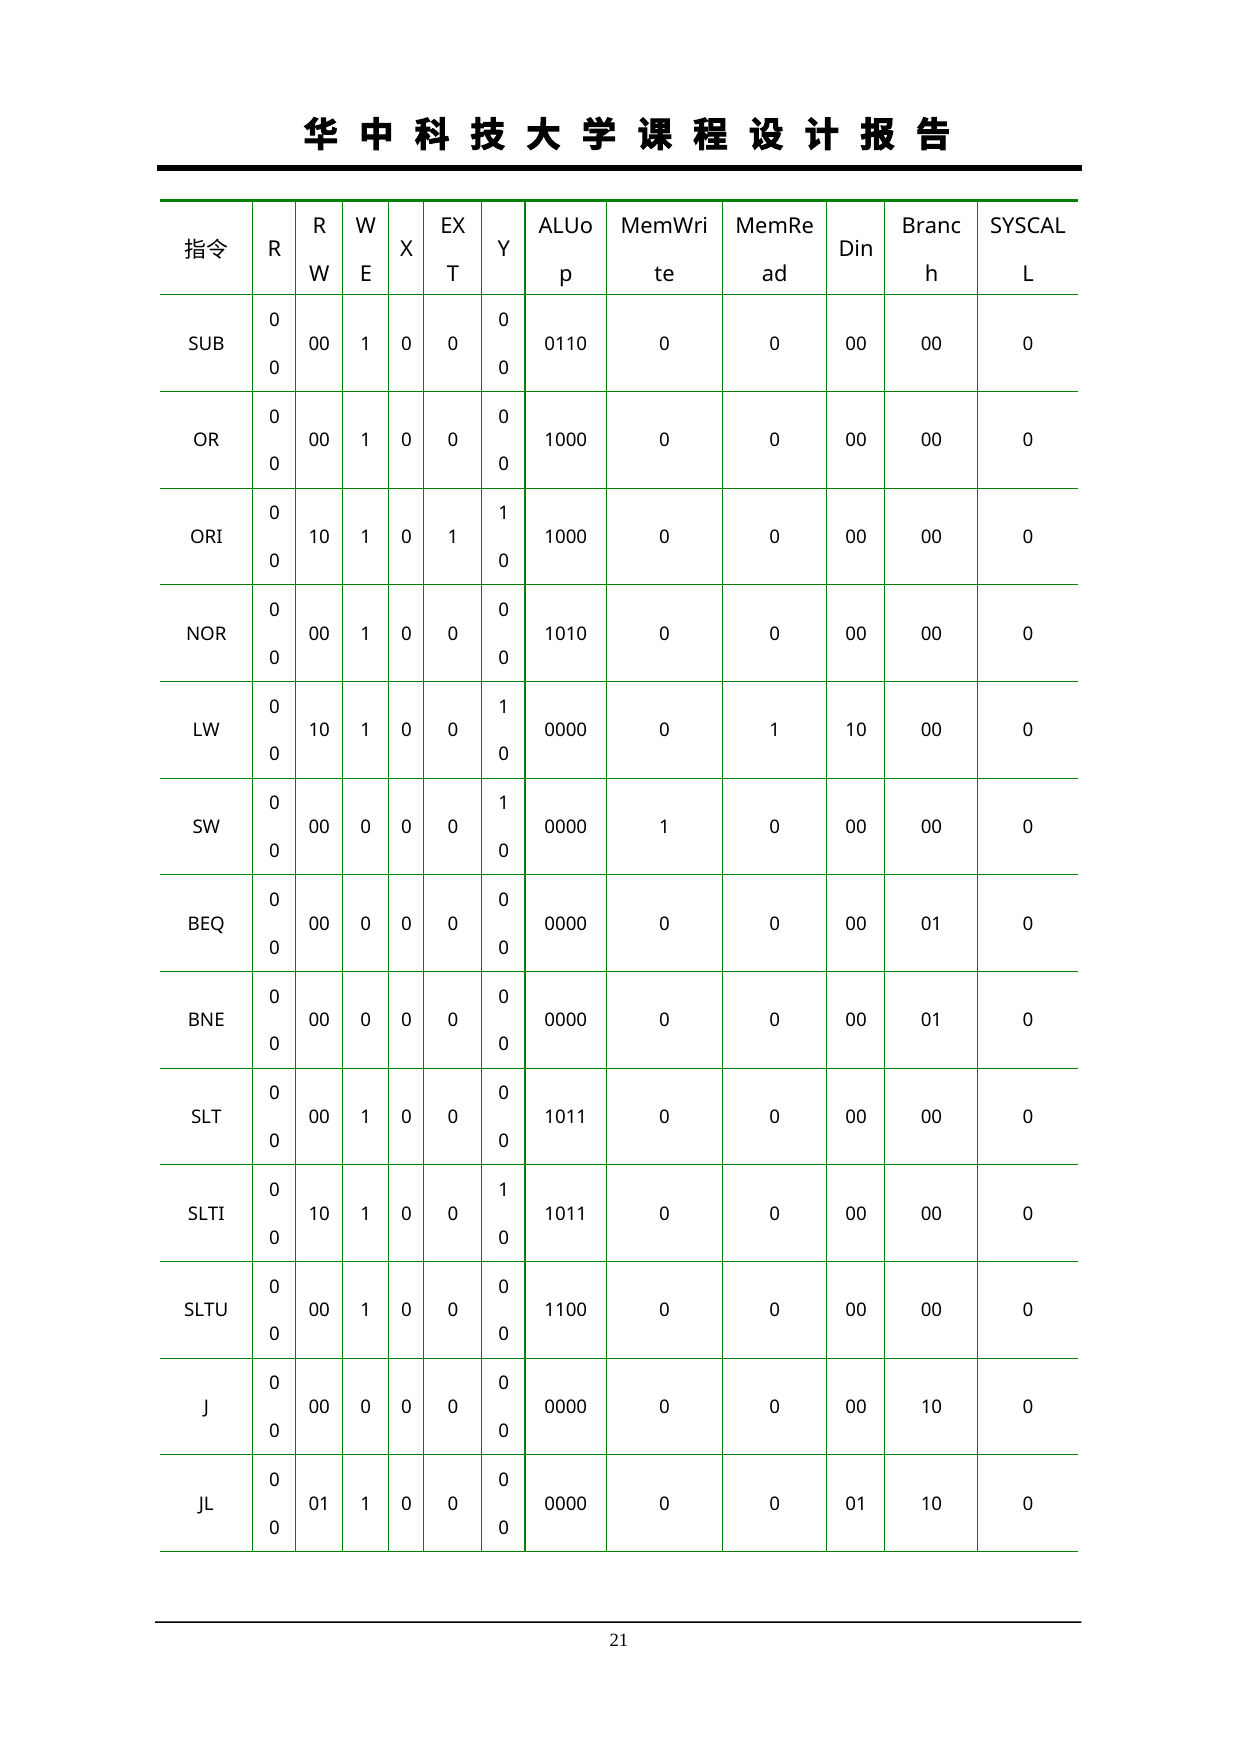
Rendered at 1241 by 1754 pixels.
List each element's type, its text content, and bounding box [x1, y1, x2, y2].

table_cell 0 [723, 392, 826, 487]
table_cell 0 [607, 1165, 722, 1261]
table_cell 00 [827, 779, 884, 874]
table_cell 0 [424, 1455, 481, 1551]
table_cell SLT [160, 1069, 252, 1164]
table_cell 00 [296, 972, 342, 1067]
table_cell SLTU [160, 1262, 252, 1357]
table_cell 0 [723, 1359, 826, 1454]
table_cell 00 [482, 585, 524, 681]
table_cell 10 [296, 682, 342, 777]
table_cell 0000 [526, 1455, 606, 1551]
table_cell 00 [253, 1455, 295, 1551]
table_header 指令 [160, 202, 252, 294]
table_cell 0 [607, 585, 722, 681]
table_cell 0 [723, 295, 826, 391]
table_cell 0 [978, 972, 1078, 1067]
table_cell 0 [978, 1455, 1078, 1551]
table_cell BEQ [160, 875, 252, 971]
table_cell 00 [827, 295, 884, 391]
table_cell 0 [978, 1359, 1078, 1454]
table_cell 1011 [526, 1165, 606, 1261]
table_cell 00 [827, 1262, 884, 1357]
table_cell 0 [723, 1165, 826, 1261]
table_header Din [827, 202, 884, 294]
table_cell 0 [978, 779, 1078, 874]
table_cell 00 [253, 392, 295, 487]
table_header R [253, 202, 295, 294]
table_cell 00 [253, 1359, 295, 1454]
table_cell 1 [343, 392, 388, 487]
table_cell 0000 [526, 1359, 606, 1454]
table_cell LW [160, 682, 252, 777]
table_cell 00 [253, 585, 295, 681]
table_cell 1 [607, 779, 722, 874]
table_cell 00 [885, 489, 977, 584]
table_header Branch [885, 202, 977, 294]
table_cell 0 [607, 972, 722, 1067]
table_cell 0 [389, 489, 423, 584]
table_cell 00 [885, 779, 977, 874]
table_cell 0 [343, 972, 388, 1067]
table_cell SW [160, 779, 252, 874]
table_cell 1 [343, 295, 388, 391]
table_cell 00 [253, 972, 295, 1067]
table_cell 0 [424, 1359, 481, 1454]
table_cell 0 [723, 1262, 826, 1357]
table_cell 0 [978, 682, 1078, 777]
table_cell 1100 [526, 1262, 606, 1357]
table_cell 10 [482, 489, 524, 584]
table_cell 1 [343, 1069, 388, 1164]
table_cell 0 [978, 875, 1078, 971]
table_cell 0 [424, 875, 481, 971]
table_cell 00 [253, 1262, 295, 1357]
table_cell 01 [885, 972, 977, 1067]
table_cell 0 [424, 1262, 481, 1357]
table_cell J [160, 1359, 252, 1454]
table_cell 0 [389, 875, 423, 971]
table_cell 0 [607, 1262, 722, 1357]
table_cell 0 [389, 972, 423, 1067]
table_cell 00 [296, 1262, 342, 1357]
table_cell 00 [885, 1165, 977, 1261]
table_header Y [482, 202, 524, 294]
table_cell 0 [723, 1455, 826, 1551]
table_cell 10 [296, 489, 342, 584]
table_cell 1 [723, 682, 826, 777]
table_cell 0 [389, 1165, 423, 1261]
table_cell 00 [885, 585, 977, 681]
table_cell 0 [978, 585, 1078, 681]
table_cell 0 [424, 585, 481, 681]
table_cell ORI [160, 489, 252, 584]
table_cell 00 [253, 1069, 295, 1164]
table_cell 00 [827, 392, 884, 487]
table_cell BNE [160, 972, 252, 1067]
table_cell 0 [343, 1359, 388, 1454]
table_cell 1 [343, 1455, 388, 1551]
table_cell 0 [389, 295, 423, 391]
table_cell 0 [424, 682, 481, 777]
table_header X [389, 202, 423, 294]
table_cell 1 [343, 682, 388, 777]
table_cell 0 [343, 779, 388, 874]
table_cell 0 [389, 682, 423, 777]
table_header MemWrite [607, 202, 722, 294]
table_header MemRead [723, 202, 826, 294]
table_cell 1 [424, 489, 481, 584]
table_cell 00 [885, 1069, 977, 1164]
table_cell 10 [482, 1165, 524, 1261]
table_cell 0 [389, 1359, 423, 1454]
table_cell 0 [723, 972, 826, 1067]
table_cell 01 [296, 1455, 342, 1551]
table_cell 0 [424, 1069, 481, 1164]
table_cell 0 [607, 392, 722, 487]
table_cell 1 [343, 1165, 388, 1261]
table_cell 00 [827, 972, 884, 1067]
table_cell 00 [482, 972, 524, 1067]
table_cell 0 [389, 1455, 423, 1551]
table_cell 00 [482, 1069, 524, 1164]
table_cell SUB [160, 295, 252, 391]
table_cell 0000 [526, 875, 606, 971]
table_cell 00 [296, 392, 342, 487]
table_cell 0 [389, 585, 423, 681]
table_cell 01 [827, 1455, 884, 1551]
table_cell 0 [607, 1359, 722, 1454]
table_cell JL [160, 1455, 252, 1551]
table_cell 00 [482, 875, 524, 971]
table_cell 00 [885, 295, 977, 391]
table_cell 0 [607, 682, 722, 777]
table_cell 0 [424, 295, 481, 391]
table_cell 00 [253, 1165, 295, 1261]
table_cell 10 [296, 1165, 342, 1261]
table_cell 00 [827, 1359, 884, 1454]
table_header EXT [424, 202, 481, 294]
table_cell 0 [607, 295, 722, 391]
table_cell 0 [978, 1069, 1078, 1164]
table_cell 1011 [526, 1069, 606, 1164]
table_cell 01 [885, 875, 977, 971]
table_cell 00 [482, 1262, 524, 1357]
table_cell SLTI [160, 1165, 252, 1261]
table_cell 00 [253, 682, 295, 777]
table_cell 00 [827, 489, 884, 584]
table_cell 1000 [526, 489, 606, 584]
table_header WE [343, 202, 388, 294]
table_cell 00 [827, 585, 884, 681]
table_cell 0 [389, 1262, 423, 1357]
table_header SYSCALL [978, 202, 1078, 294]
table_cell 0 [343, 875, 388, 971]
table_cell 00 [253, 875, 295, 971]
table_cell 00 [827, 875, 884, 971]
table_cell 10 [827, 682, 884, 777]
table_cell 0 [389, 392, 423, 487]
table_cell 00 [482, 1455, 524, 1551]
table_cell 00 [296, 1069, 342, 1164]
table_cell 0 [389, 1069, 423, 1164]
table_cell NOR [160, 585, 252, 681]
table_cell 1010 [526, 585, 606, 681]
table_cell 0 [978, 392, 1078, 487]
table_cell 00 [296, 875, 342, 971]
table_cell 00 [482, 392, 524, 487]
table_cell 00 [296, 779, 342, 874]
table_header ALUop [526, 202, 606, 294]
table_cell 00 [482, 1359, 524, 1454]
table_cell 0000 [526, 779, 606, 874]
table_cell 0000 [526, 972, 606, 1067]
table_cell 0 [978, 489, 1078, 584]
table_cell 10 [885, 1455, 977, 1551]
table_cell 0 [607, 875, 722, 971]
table_cell 0 [424, 1165, 481, 1261]
table_cell 00 [296, 295, 342, 391]
table_header RW [296, 202, 342, 294]
table_cell 00 [827, 1069, 884, 1164]
table_cell 0 [607, 1069, 722, 1164]
table_cell 10 [482, 682, 524, 777]
table_cell 00 [827, 1165, 884, 1261]
table_cell 0 [978, 1262, 1078, 1357]
table_cell 00 [296, 1359, 342, 1454]
table_cell 0 [607, 489, 722, 584]
table_cell 1000 [526, 392, 606, 487]
table_cell 0 [424, 972, 481, 1067]
table_cell 10 [885, 1359, 977, 1454]
table_cell 1 [343, 1262, 388, 1357]
table_cell 00 [253, 779, 295, 874]
table_cell 1 [343, 489, 388, 584]
table_cell 0 [723, 489, 826, 584]
table_cell 0110 [526, 295, 606, 391]
table_cell 10 [482, 779, 524, 874]
table_cell 0 [723, 585, 826, 681]
table_cell 0 [607, 1455, 722, 1551]
table_cell 0 [723, 875, 826, 971]
table_cell 0 [978, 1165, 1078, 1261]
table_cell 0 [723, 779, 826, 874]
table_cell 0 [978, 295, 1078, 391]
table_cell 00 [296, 585, 342, 681]
table_cell 0 [723, 1069, 826, 1164]
table_cell 0000 [526, 682, 606, 777]
table_cell 00 [885, 682, 977, 777]
table_cell 00 [253, 489, 295, 584]
table_cell 00 [482, 295, 524, 391]
table_cell 00 [885, 392, 977, 487]
table_cell 00 [253, 295, 295, 391]
table_cell 00 [885, 1262, 977, 1357]
table_cell 0 [424, 779, 481, 874]
table_cell 1 [343, 585, 388, 681]
table_cell OR [160, 392, 252, 487]
table_cell 0 [424, 392, 481, 487]
table_cell 0 [389, 779, 423, 874]
